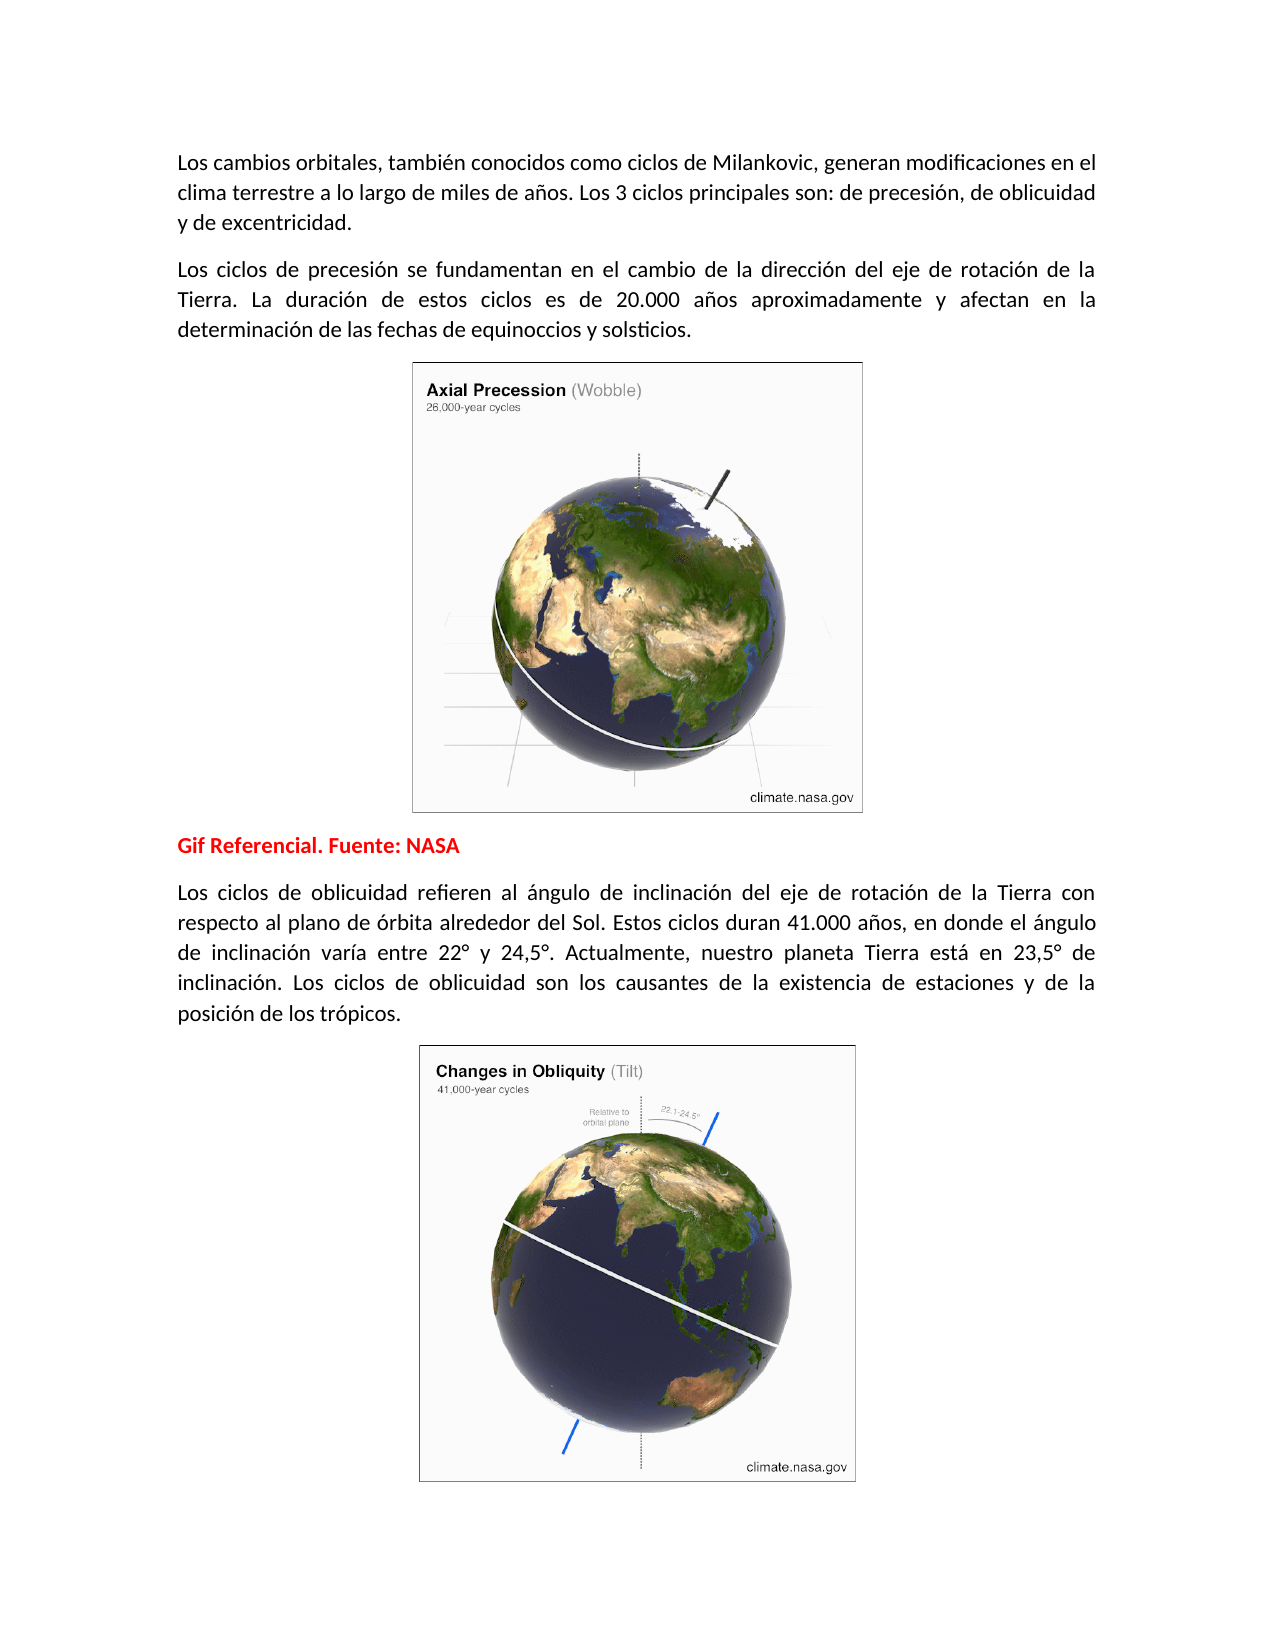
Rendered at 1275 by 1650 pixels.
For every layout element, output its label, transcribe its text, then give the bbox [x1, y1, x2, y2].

picture [412, 362, 863, 813]
text Los ciclos de precesión se fundamentan en el cambio de la dirección del eje de rotación de la Tierra. La duración de estos ciclos es de 20.000 años aproximadamente y afectan en la determinación de las fechas de equinoccios y solsticios. [177, 255, 1098, 343]
text Gif Referencial. Fuente: NASA [177, 831, 1098, 859]
text Los ciclos de oblicuidad refieren al ángulo de inclinación del eje de rotación de la Tierra con respecto al plano de órbita alrededor del Sol. Estos ciclos duran 41.000 años, en donde el ángulo de inclinación varía entre 22° y 24,5°. Actualmente, nuestro planeta Tierra está en 23,5° de inclinación. Los ciclos de oblicuidad son los causantes de la existencia de estaciones y de la posición de los trópicos. [177, 878, 1098, 1027]
text Los cambios orbitales, también conocidos como ciclos de Milankovic, generan modificaciones en el clima terrestre a lo largo de miles de años. Los 3 ciclos principales son: de precesión, de oblicuidad y de excentricidad. [177, 148, 1098, 236]
picture [419, 1045, 856, 1482]
